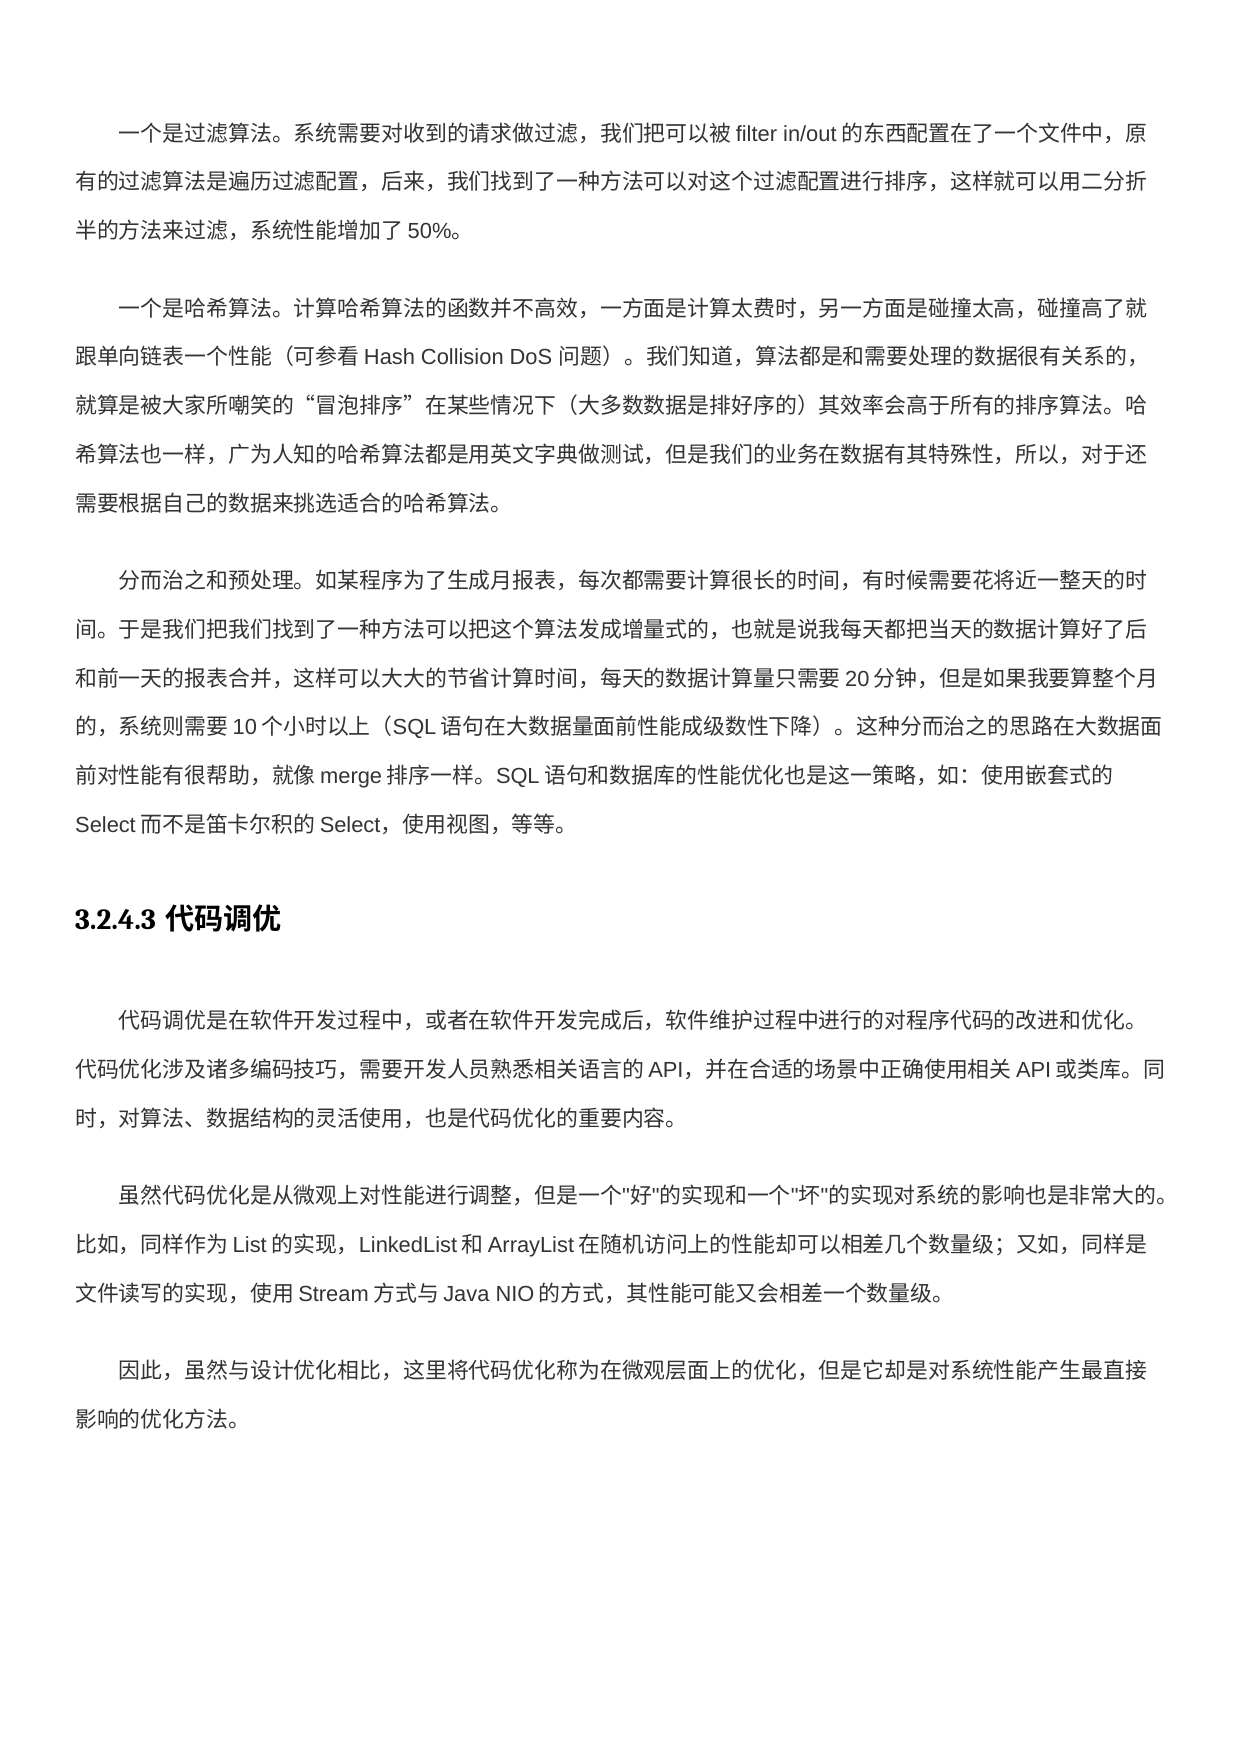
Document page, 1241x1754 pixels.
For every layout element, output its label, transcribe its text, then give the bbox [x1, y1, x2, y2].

text 虽然代码优化是从微观上对性能进行调整，但是一个"好"的实现和一个"坏"的实现对系统的影响也是非常大的。比如，同样作为List的实现，LinkedList和ArrayList在随机访问上的性能却可以相差几个数量级；又如，同样是文件读写的实现，使用Stream方式与Java NIO的方式，其性能可能又会相差一个数量级。 [75, 1178, 1165, 1308]
subtitle 代码调优 [75, 884, 1165, 949]
text 代码调优是在软件开发过程中，或者在软件开发完成后，软件维护过程中进行的对程序代码的改进和优化。代码优化涉及诸多编码技巧，需要开发人员熟悉相关语言的API，并在合适的场景中正确使用相关API或类库。同时，对算法、数据结构的灵活使用，也是代码优化的重要内容。 [75, 1003, 1165, 1133]
text 一个是过滤算法。系统需要对收到的请求做过滤，我们把可以被filter in/out的东西配置在了一个文件中，原有的过滤算法是遍历过滤配置，后来，我们找到了一种方法可以对这个过滤配置进行排序，这样就可以用二分折半的方法来过滤，系统性能增加了50%。 [75, 115, 1165, 245]
text 一个是哈希算法。计算哈希算法的函数并不高效，一方面是计算太费时，另一方面是碰撞太高，碰撞高了就跟单向链表一个性能（可参看Hash Collision DoS 问题）。我们知道，算法都是和需要处理的数据很有关系的，就算是被大家所嘲笑的“冒泡排序”在某些情况下（大多数数据是排好序的）其效率会高于所有的排序算法。哈希算法也一样，广为人知的哈希算法都是用英文字典做测试，但是我们的业务在数据有其特殊性，所以，对于还需要根据自己的数据来挑选适合的哈希算法。 [75, 290, 1165, 518]
text 分而治之和预处理。如某程序为了生成月报表，每次都需要计算很长的时间，有时候需要花将近一整天的时间。于是我们把我们找到了一种方法可以把这个算法发成增量式的，也就是说我每天都把当天的数据计算好了后和前一天的报表合并，这样可以大大的节省计算时间，每天的数据计算量只需要20分钟，但是如果我要算整个月的，系统则需要10个小时以上（SQL语句在大数据量面前性能成级数性下降）。这种分而治之的思路在大数据面前对性能有很帮助，就像merge排序一样。SQL语句和数据库的性能优化也是这一策略，如：使用嵌套式的Select而不是笛卡尔积的Select，使用视图，等等。 [75, 563, 1165, 839]
text 因此，虽然与设计优化相比，这里将代码优化称为在微观层面上的优化，但是它却是对系统性能产生最直接影响的优化方法。 [75, 1353, 1165, 1434]
